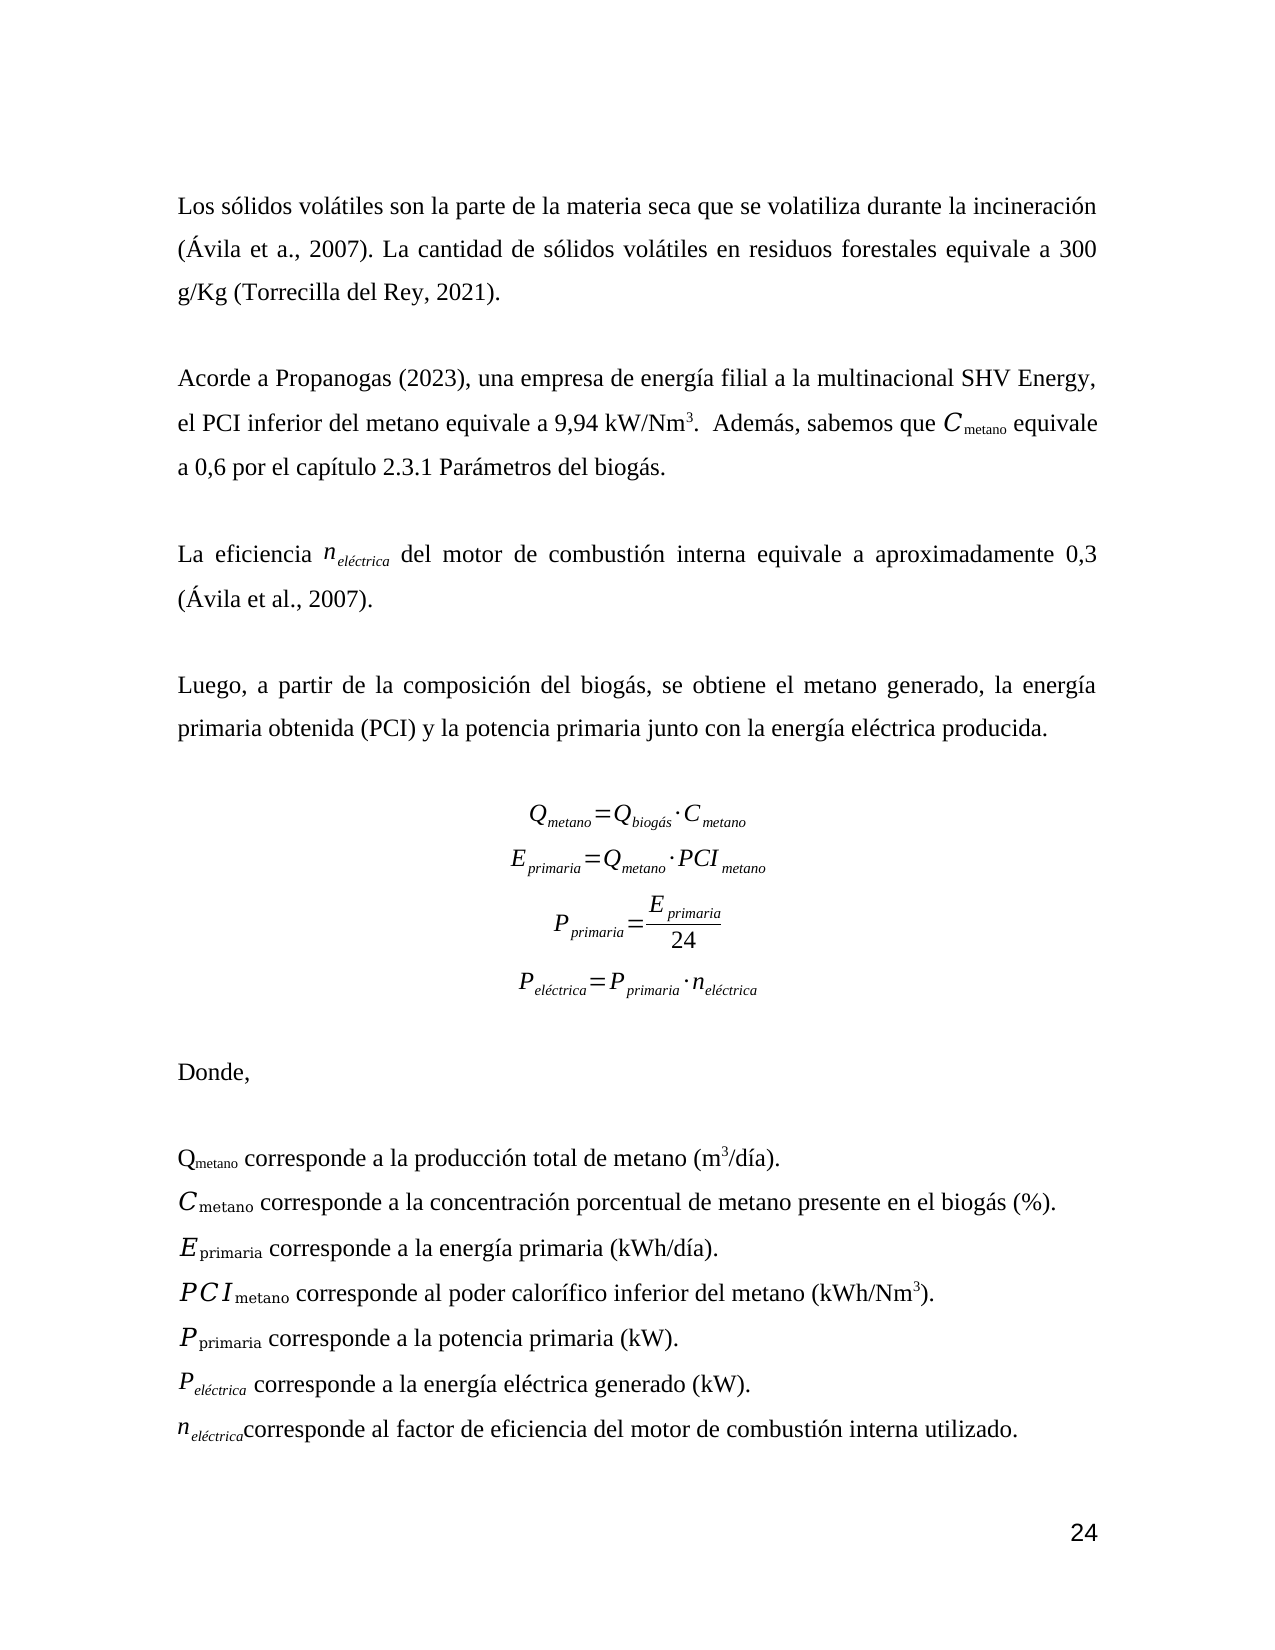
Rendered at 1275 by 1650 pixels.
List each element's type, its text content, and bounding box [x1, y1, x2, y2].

text Donde, [177, 1057, 1098, 1085]
text Acorde a Propanogas (2023), una empresa de energía filial a la multinacional SHV Energy, el PCI inferior del metano equivale a 9,94 kW/Nm3. Además, sabemos que 𝐶metano equivale a 0,6 por el capítulo 2.3.1 Parámetros del biogás. [177, 363, 1098, 480]
text La eficiencia del motor de combustión interna equivale a aproximadamente 0,3 (Ávila et al., 2007). [177, 538, 1098, 612]
text Qmetano corresponde a la producción total de metano (m3/día). [177, 1143, 1098, 1172]
text Los sólidos volátiles son la parte de la materia seca que se volatiliza durante la incineración (Ávila et a., 2007). La cantidad de sólidos volátiles en residuos forestales equivale a 300 g/Kg (Torrecilla del Rey, 2021). [177, 191, 1098, 306]
text Luego, a partir de la composición del biogás, se obtiene el metano generado, la energía primaria obtenida (PCI) y la potencia primaria junto con la energía eléctrica producida. [177, 670, 1098, 742]
text 𝑃primaria corresponde a la potencia primaria (kW). [177, 1322, 1098, 1352]
text 𝑃𝐶𝐼metano corresponde al poder calorífico inferior del metano (kWh/Nm3). [177, 1277, 1098, 1307]
text 𝐸primaria corresponde a la energía primaria (kWh/día). [177, 1231, 1098, 1262]
text 𝐶metano corresponde a la concentración porcentual de metano presente en el biogás (%). [177, 1186, 1098, 1216]
text corresponde al factor de eficiencia del motor de combustión interna utilizado. [177, 1413, 1098, 1444]
text corresponde a la energía eléctrica generado (kW). [177, 1367, 1098, 1399]
